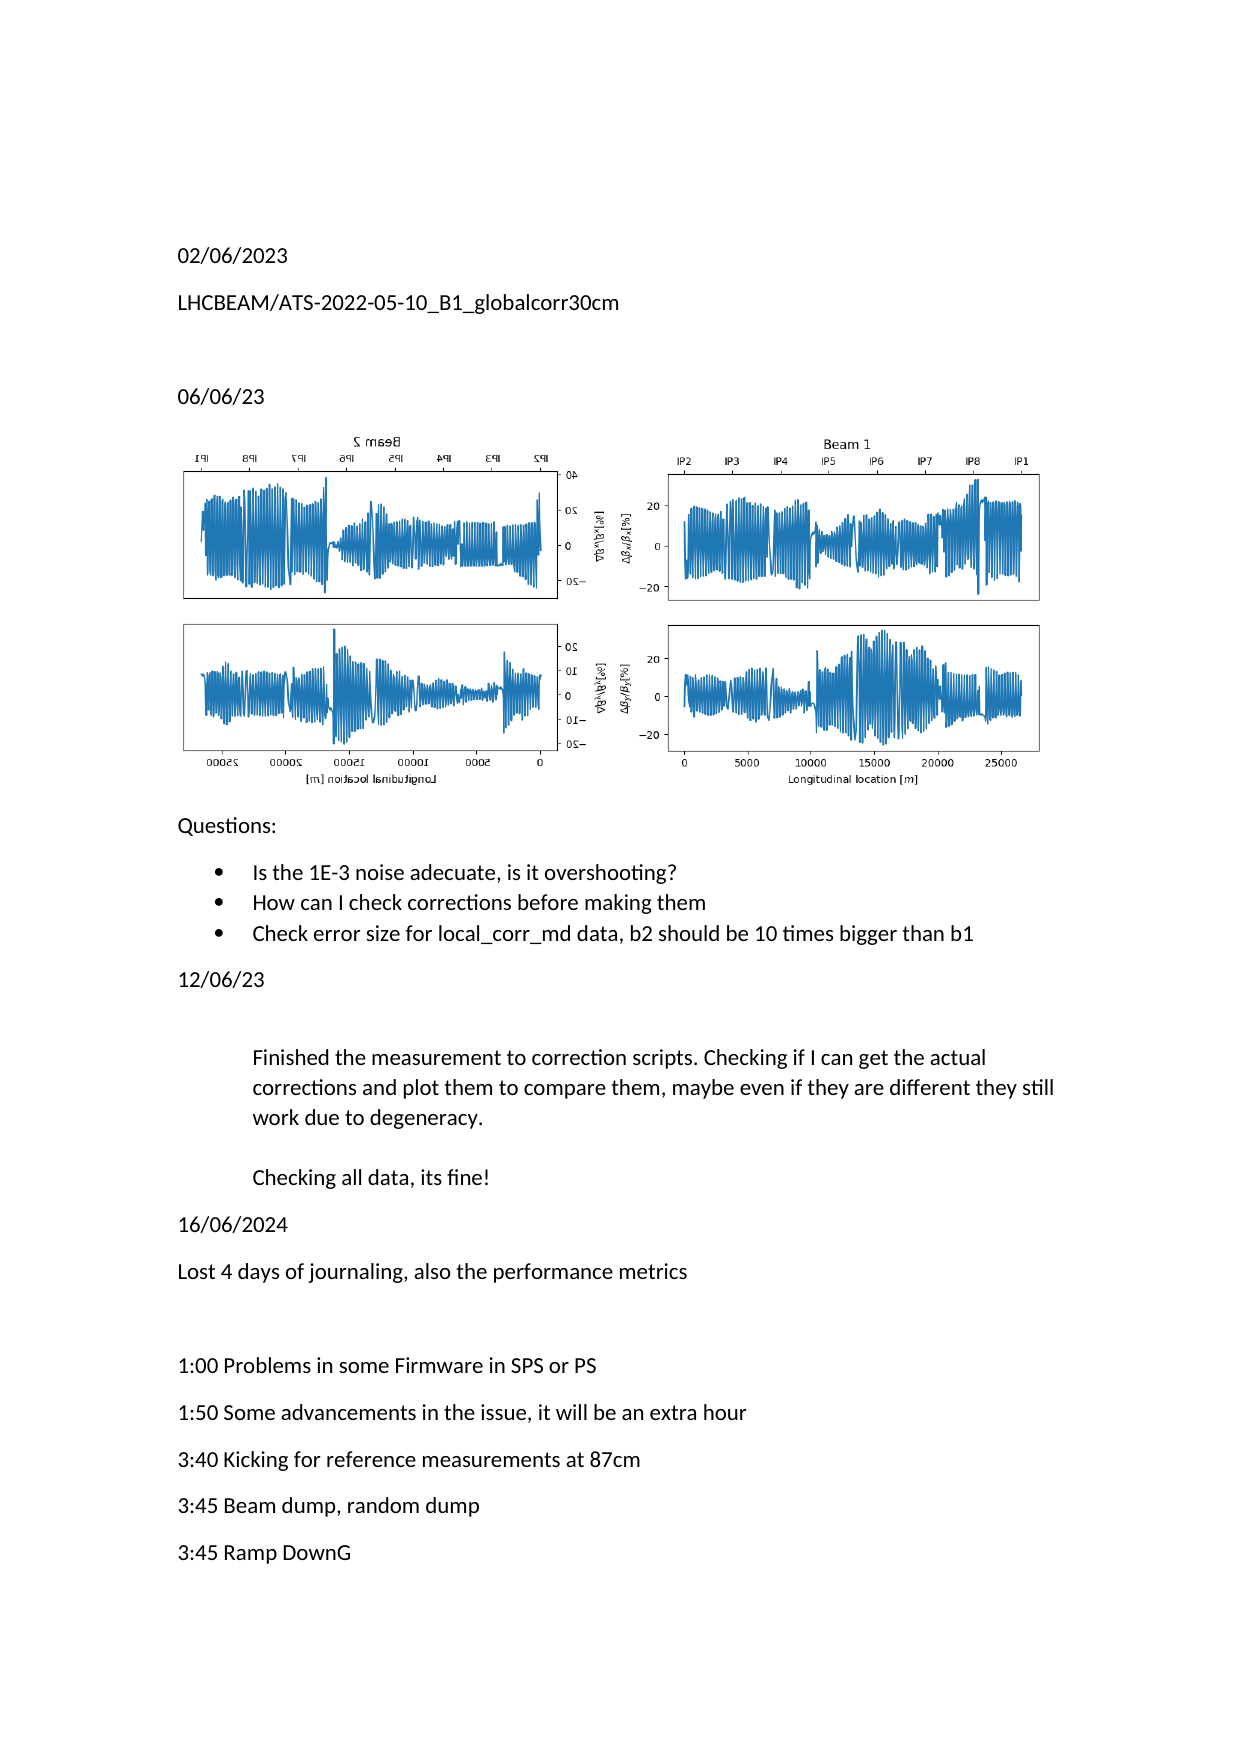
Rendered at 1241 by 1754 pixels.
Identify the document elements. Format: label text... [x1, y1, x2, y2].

text 16/06/2024 [177, 1210, 1063, 1238]
list Finished the measurement to correction scripts. Checking if I can get the actual corrections and plot them to compare them, maybe even if they are different they still work due to degeneracy. [252, 1043, 1063, 1131]
list Checking all data, its fine! [252, 1163, 1063, 1191]
text 1:50 Some advancements in the issue, it will be an extra hour [177, 1398, 1063, 1426]
text LHCBEAM/ATS-2022-05-10_B1_globalcorr30cm [177, 288, 1063, 316]
text 02/06/2023 [177, 241, 1063, 269]
list How can I check corrections before making them [215, 888, 1063, 916]
text 3:45 Ramp DownG [177, 1538, 1063, 1566]
text 3:40 Kicking for reference measurements at 87cm [177, 1445, 1063, 1473]
text Lost 4 days of journaling, also the performance metrics [177, 1257, 1063, 1285]
list Check error size for local_corr_md data, b2 should be 10 times bigger than b1 [215, 919, 1063, 947]
picture [177, 428, 1044, 793]
text 06/06/23 [177, 382, 1063, 410]
text 3:45 Beam dump, random dump [177, 1492, 1063, 1519]
text 12/06/23 [177, 966, 1063, 993]
text Questions: [177, 811, 1063, 839]
list Is the 1E-3 noise adecuate, is it overshooting? [215, 858, 1063, 886]
text 1:00 Problems in some Firmware in SPS or PS [177, 1351, 1063, 1379]
